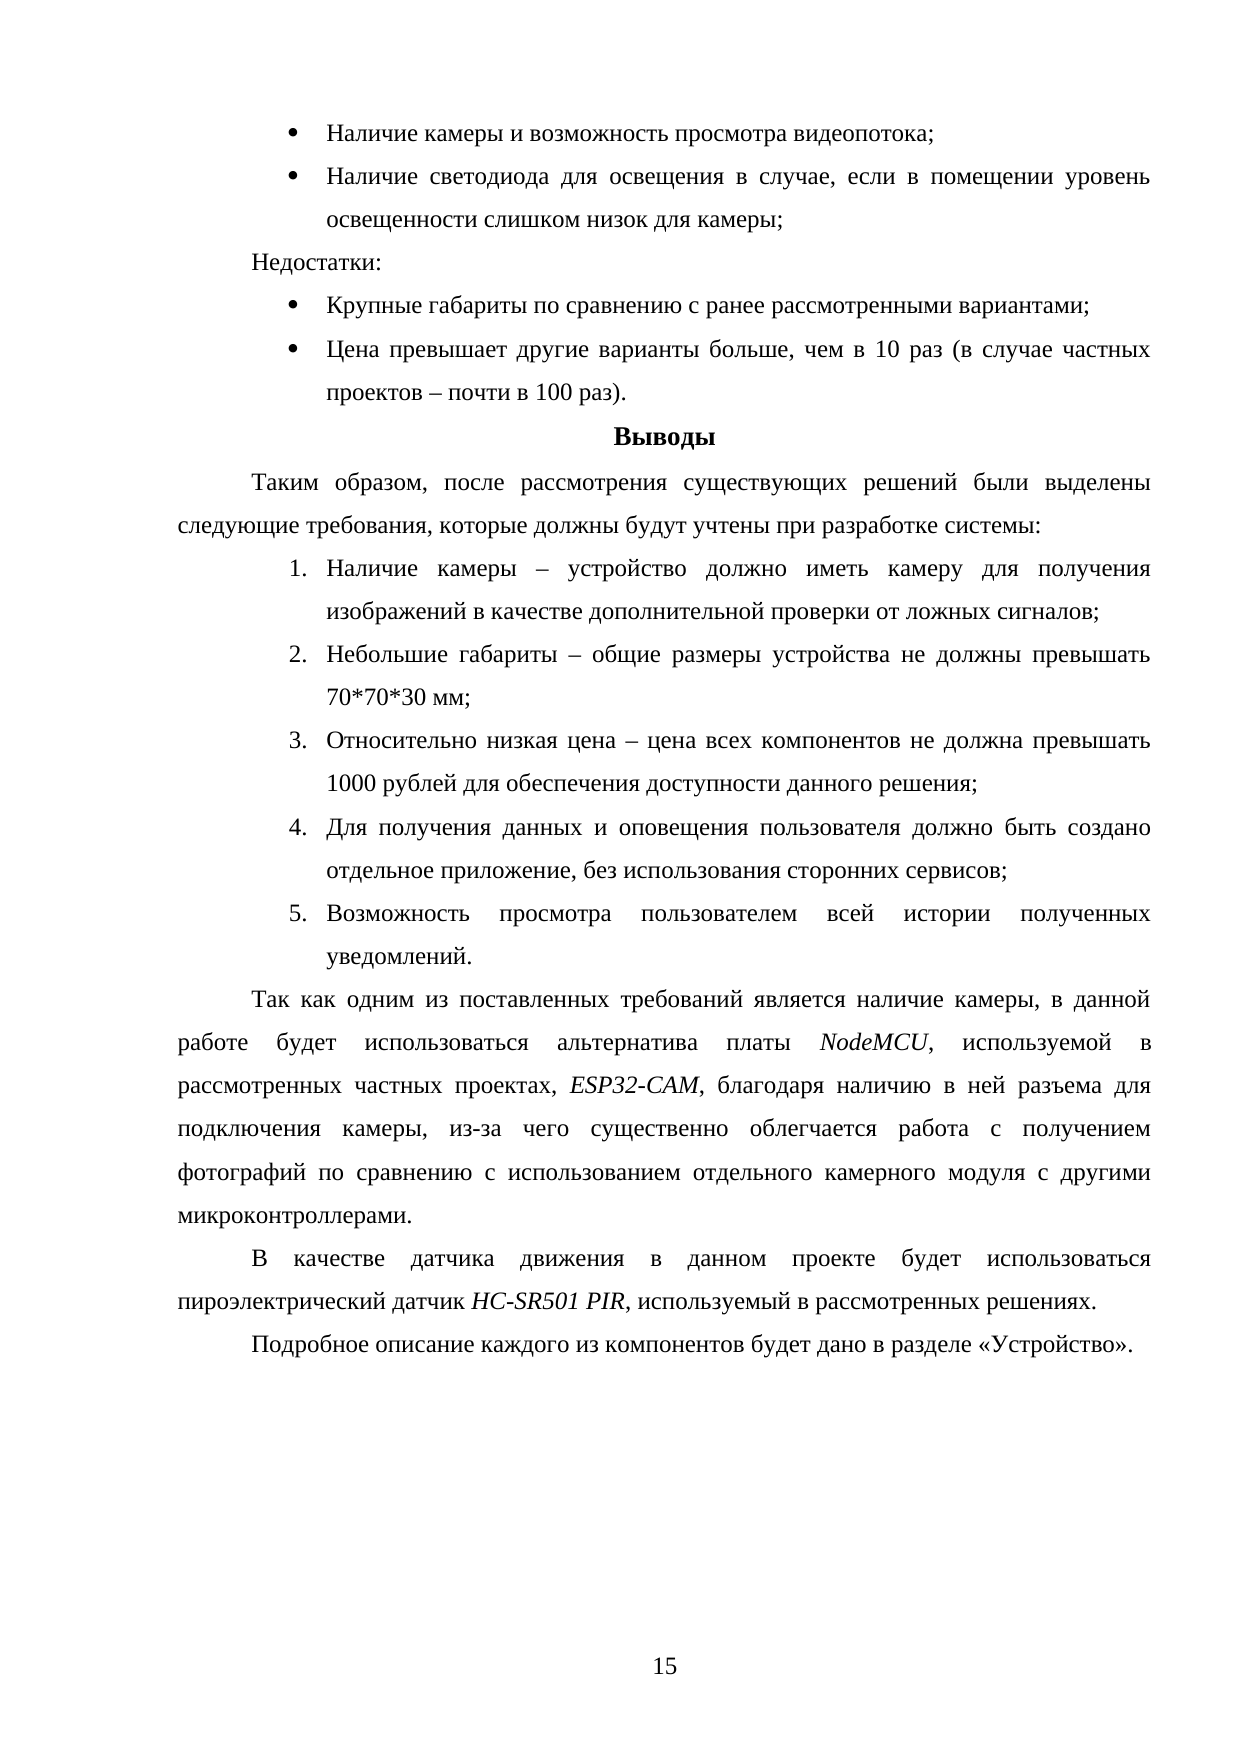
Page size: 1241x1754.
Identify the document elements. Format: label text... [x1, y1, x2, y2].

list Наличие камеры и возможность просмотра видеопотока; [288, 118, 1152, 147]
list Наличие светодиода для освещения в случае, если в помещении уровень освещенности слишком низок для камеры; [288, 161, 1152, 233]
text В качестве датчика движения в данном проекте будет использоваться пироэлектрический датчик HC-SR501 PIR, используемый в рассмотренных решениях. [177, 1243, 1152, 1315]
text Недостатки: [177, 247, 1152, 276]
text Подробное описание каждого из компонентов будет дано в разделе «Устройство». [177, 1329, 1152, 1358]
list Для получения данных и оповещения пользователя должно быть создано отдельное приложение, без использования сторонних сервисов; [288, 812, 1152, 883]
list Небольшие габариты – общие размеры устройства не должны превышать 70*70*30 мм; [288, 639, 1152, 711]
list Наличие камеры – устройство должно иметь камеру для получения изображений в качестве дополнительной проверки от ложных сигналов; [288, 553, 1152, 625]
list Крупные габариты по сравнению с ранее рассмотренными вариантами; [288, 291, 1152, 319]
list Относительно низкая цена – цена всех компонентов не должна превышать 1000 рублей для обеспечения доступности данного решения; [288, 725, 1152, 797]
text Так как одним из поставленных требований является наличие камеры, в данной работе будет использоваться альтернатива платы NodeMCU, используемой в рассмотренных частных проектах, ESP32-CAM, благодаря наличию в ней разъема для подключения камеры, из-за чего существенно облегчается работа с получением фотографий по сравнению с использованием отдельного камерного модуля с другими микроконтроллерами. [177, 984, 1152, 1228]
list Цена превышает другие варианты больше, чем в 10 раз (в случае частных проектов – почти в 100 раз). [288, 334, 1152, 406]
list Возможность просмотра пользователем всей истории полученных уведомлений. [288, 898, 1152, 970]
text Таким образом, после рассмотрения существующих решений были выделены следующие требования, которые должны будут учтены при разработке системы: [177, 467, 1152, 538]
subtitle Выводы [177, 420, 1152, 451]
